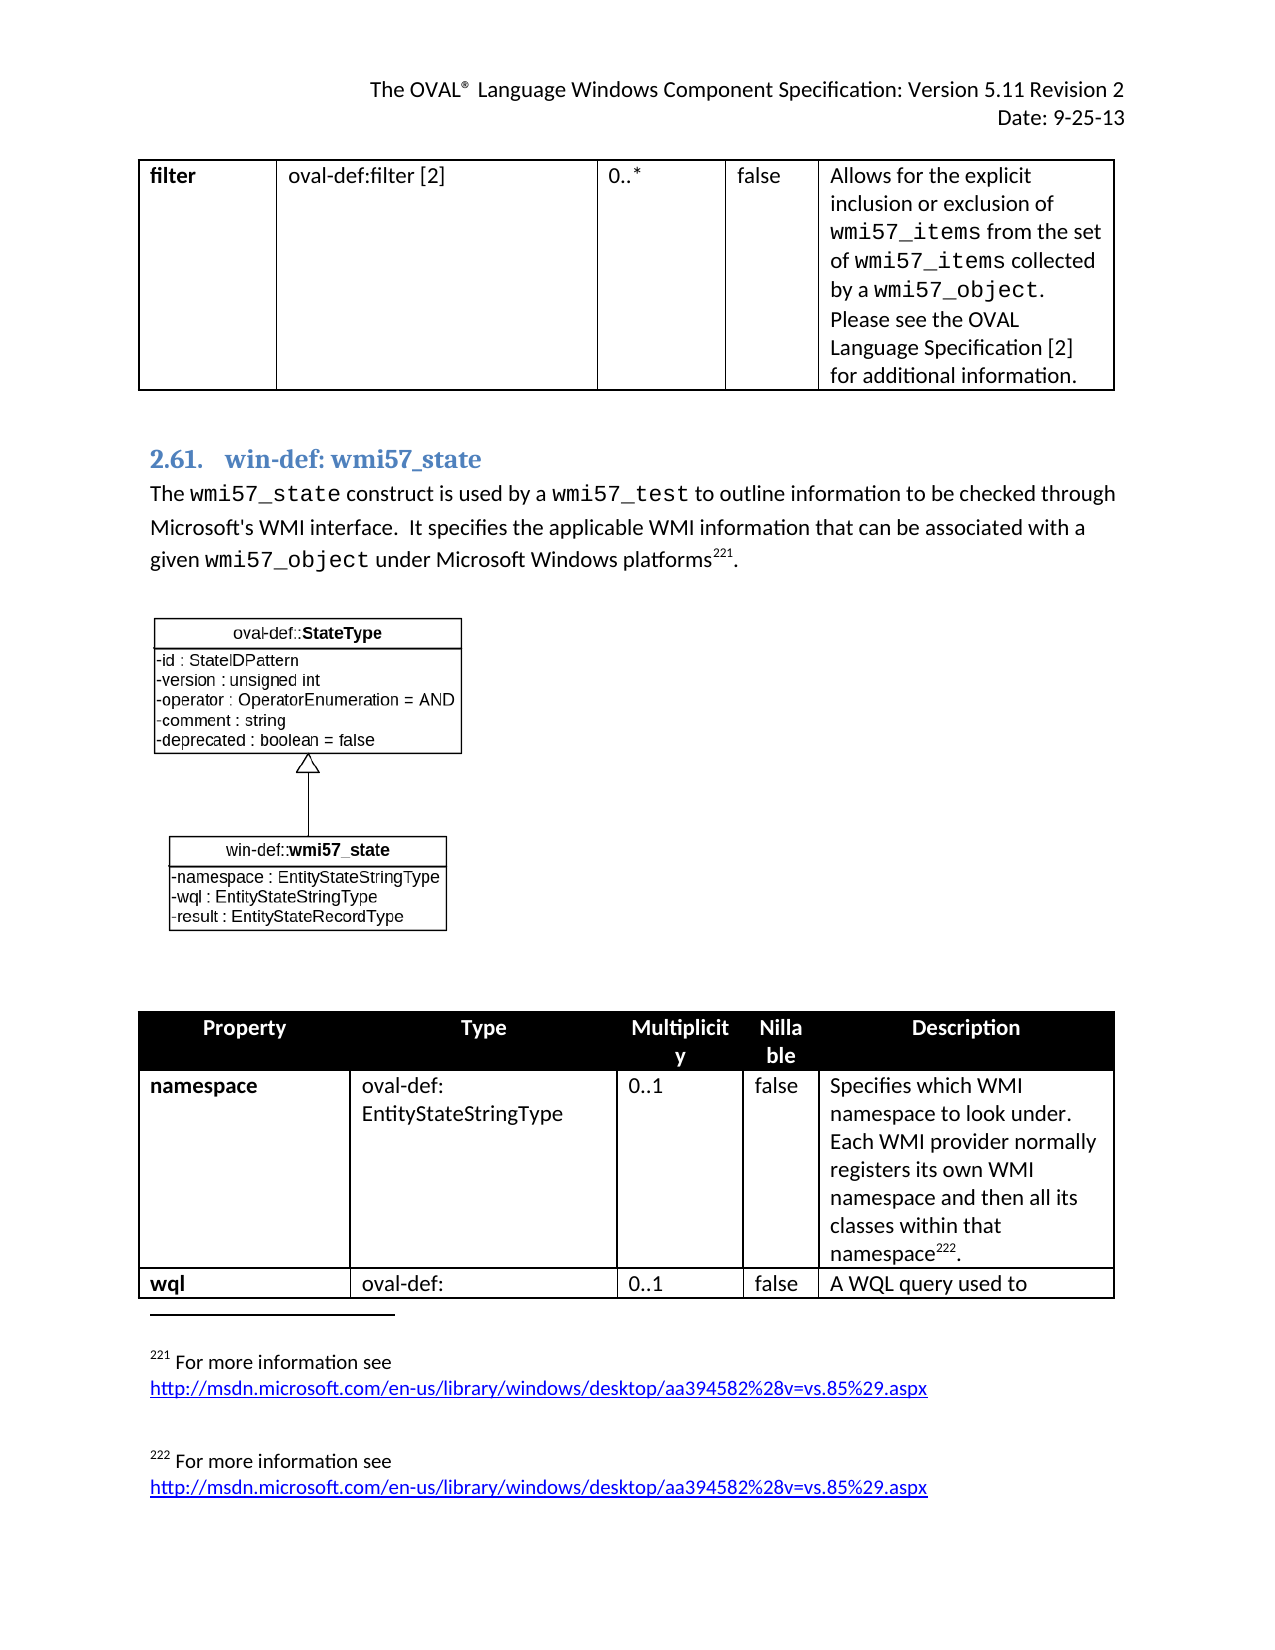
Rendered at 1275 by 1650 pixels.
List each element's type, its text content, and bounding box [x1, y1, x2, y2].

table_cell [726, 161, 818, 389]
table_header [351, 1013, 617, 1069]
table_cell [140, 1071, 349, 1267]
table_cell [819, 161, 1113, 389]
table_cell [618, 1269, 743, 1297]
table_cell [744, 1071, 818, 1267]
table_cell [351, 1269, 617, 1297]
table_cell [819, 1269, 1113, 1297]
subtitle win-def: wmi57_state [150, 444, 1125, 475]
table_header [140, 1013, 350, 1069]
text The wmi57_state construct is used by a wmi57_test to outline information to be checked through Microsoft's WMI interface. It specifies the applicable WMI information that can be associated with a given wmi57_object under Microsoft Windows platforms. [150, 479, 1125, 574]
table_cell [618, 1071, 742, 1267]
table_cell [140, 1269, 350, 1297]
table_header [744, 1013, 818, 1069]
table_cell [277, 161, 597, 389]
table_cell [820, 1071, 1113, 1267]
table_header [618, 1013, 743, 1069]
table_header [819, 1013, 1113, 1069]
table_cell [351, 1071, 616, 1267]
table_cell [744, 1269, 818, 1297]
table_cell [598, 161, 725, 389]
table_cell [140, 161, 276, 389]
